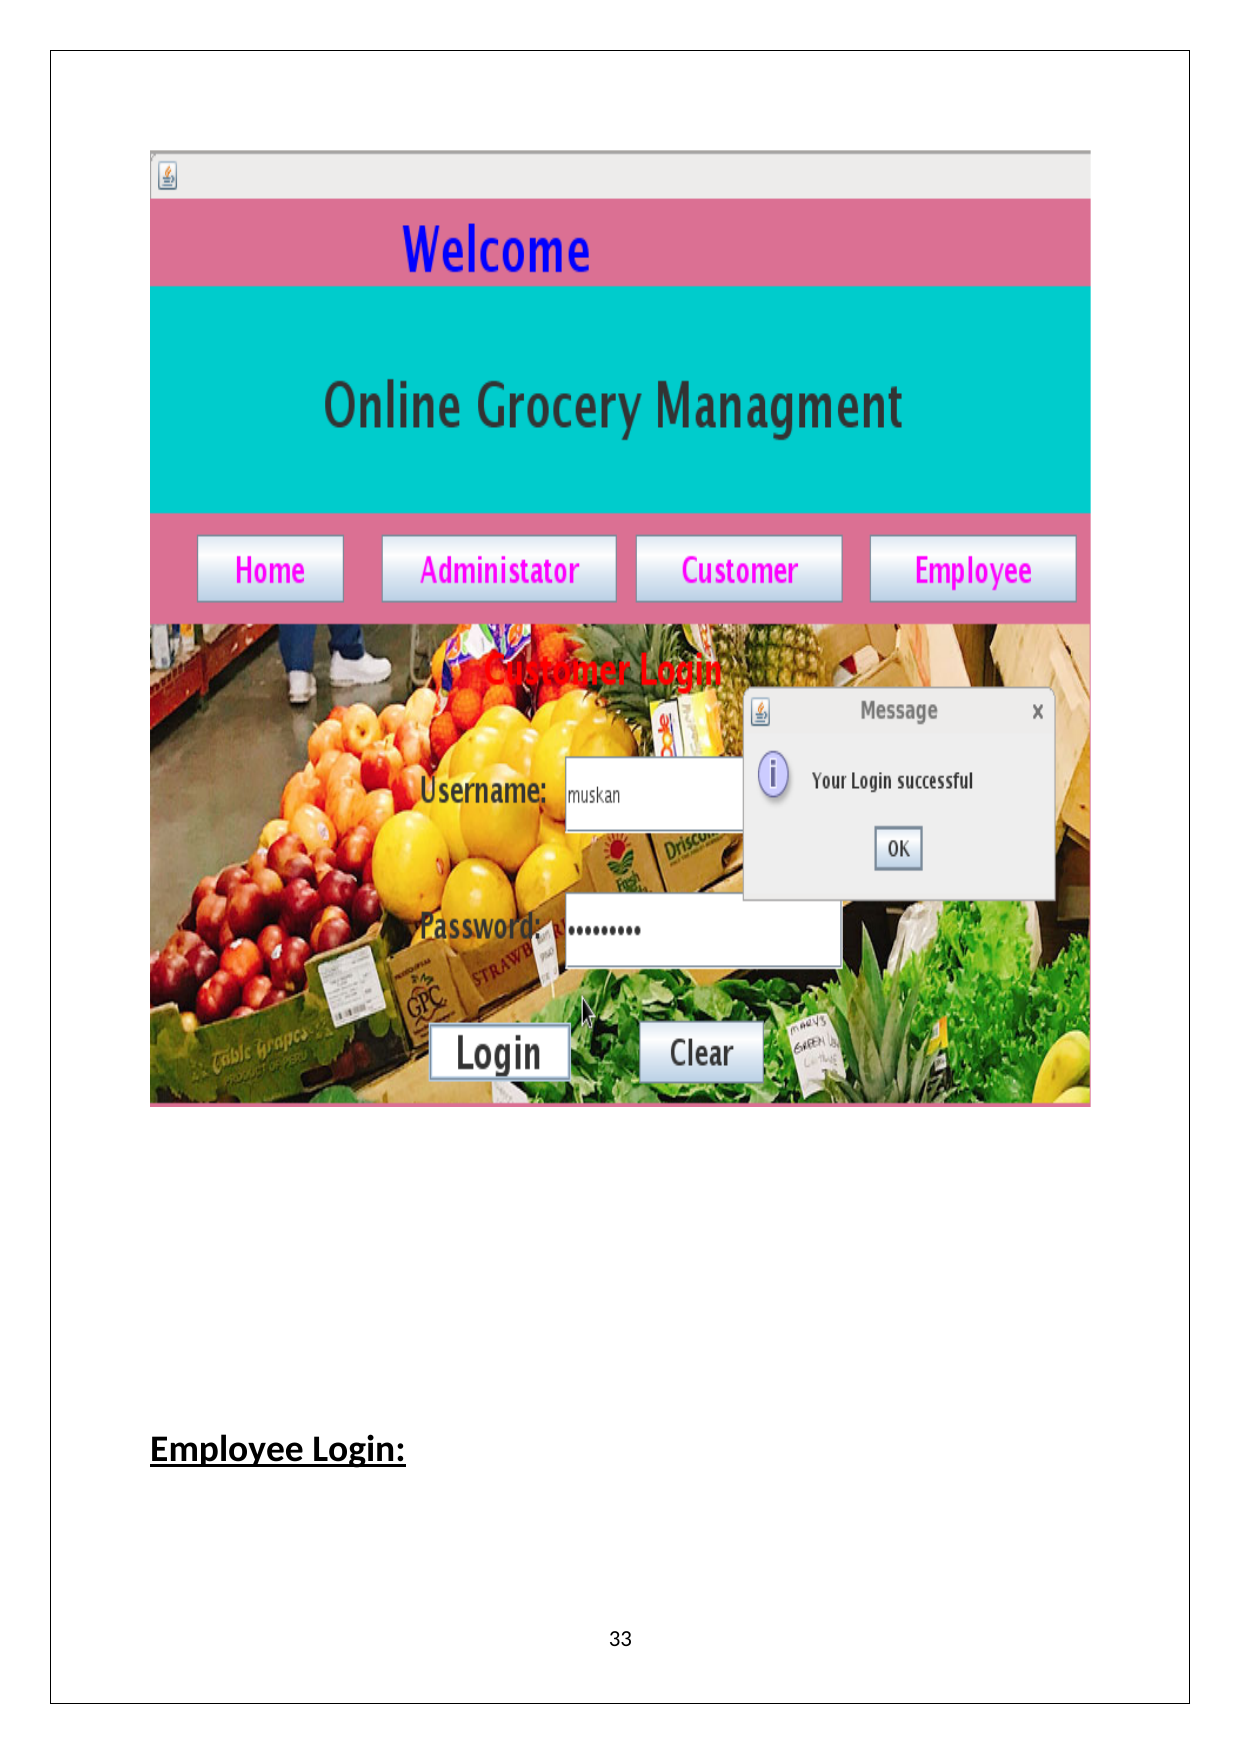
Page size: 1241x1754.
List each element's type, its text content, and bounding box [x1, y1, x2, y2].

picture [150, 150, 1091, 1107]
text Employee Login: [150, 1425, 1090, 1471]
